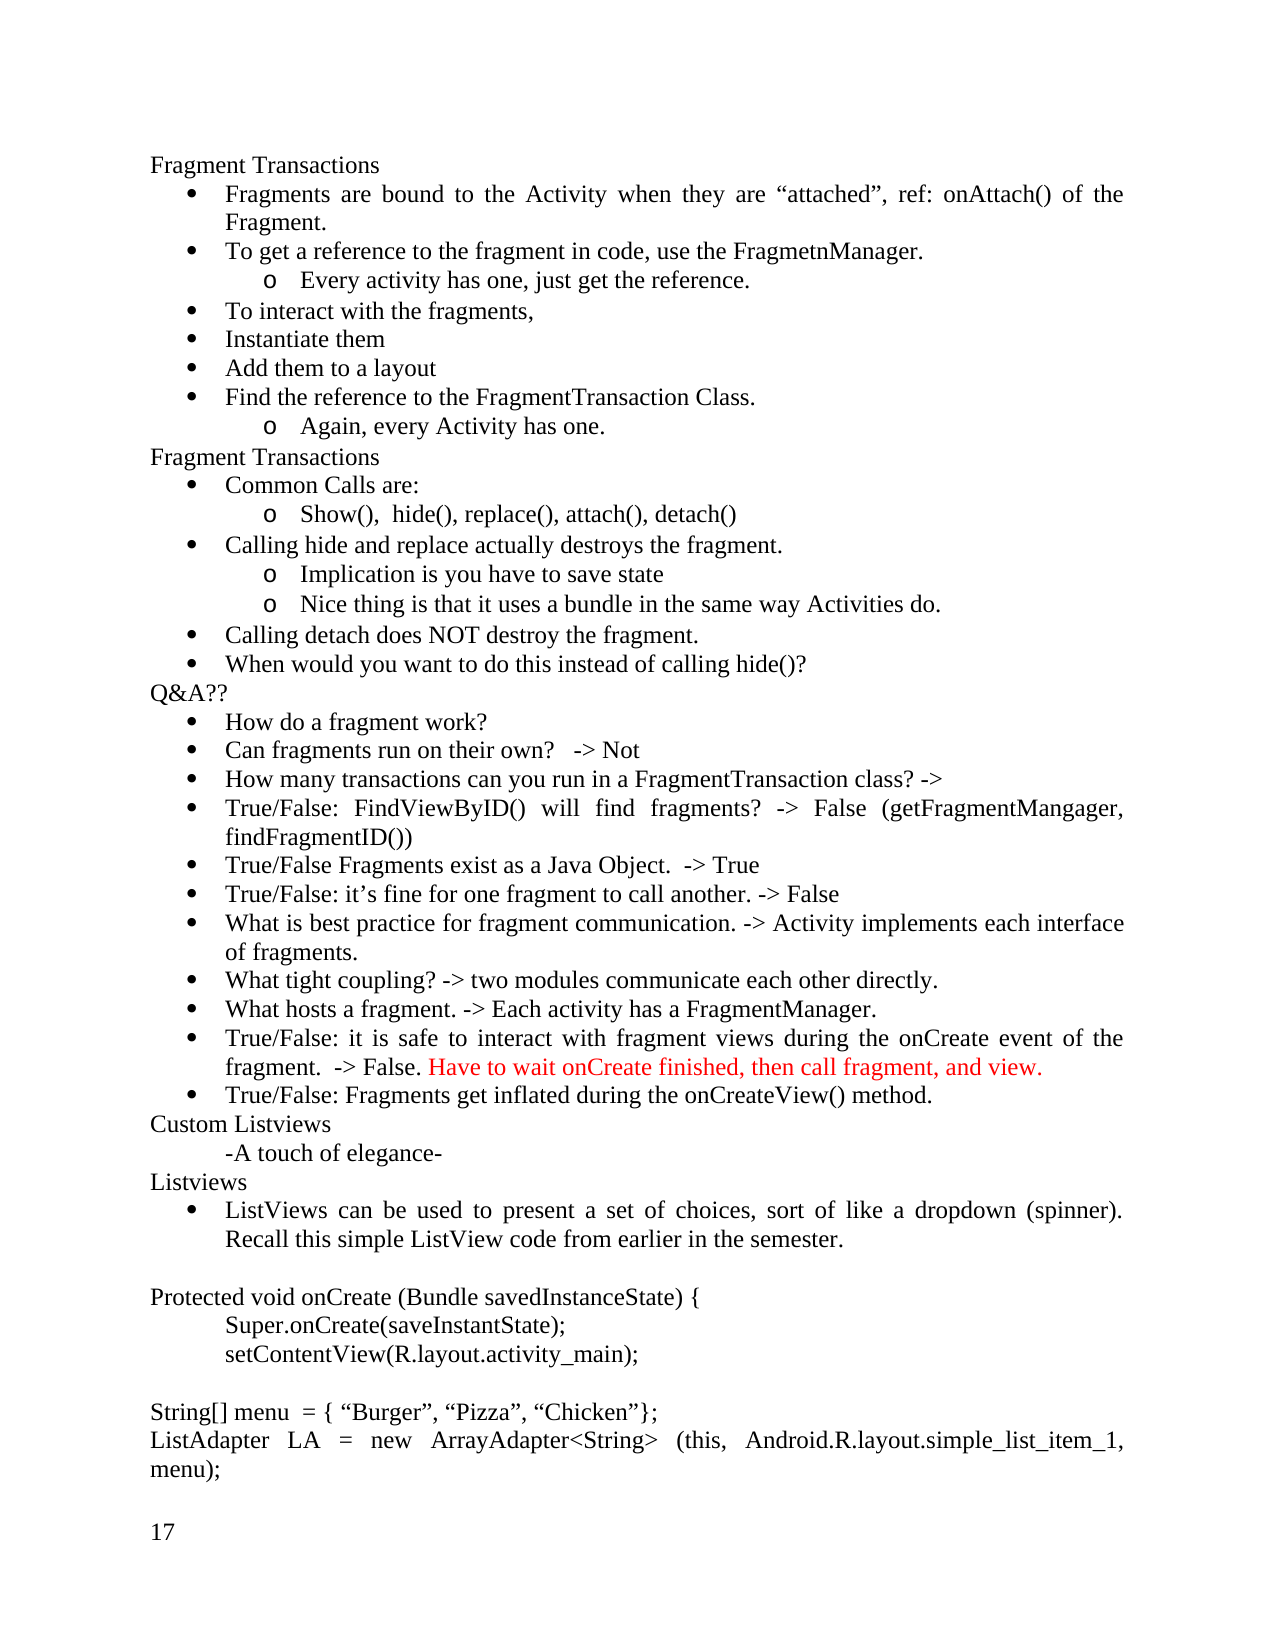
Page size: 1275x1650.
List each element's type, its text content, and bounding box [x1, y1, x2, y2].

list When would you want to do this instead of calling hide()? [187, 649, 1125, 678]
list Calling detach does NOT destroy the fragment. [187, 620, 1125, 649]
list Find the reference to the FragmentTransaction Class. [187, 382, 1125, 411]
list True/False: it is safe to interact with fragment views during the onCreate event of the fragment. -> False. Have to wait onCreate finished, then call fragment, and view. [187, 1023, 1125, 1080]
text Super.onCreate(saveInstantState); [150, 1310, 1125, 1339]
list Add them to a layout [187, 353, 1125, 382]
list Calling hide and replace actually destroys the fragment. [187, 530, 1125, 559]
text String[] menu = { “Burger”, “Pizza”, “Chicken”}; [150, 1397, 1125, 1425]
list Every activity has one, just get the reference. [262, 265, 1125, 296]
list True/False: Fragments get inflated during the onCreateView() method. [187, 1080, 1125, 1109]
list Instantiate them [187, 324, 1125, 353]
list What is best practice for fragment communication. -> Activity implements each interface of fragments. [187, 908, 1125, 965]
text Fragment Transactions [150, 150, 1125, 179]
list True/False: FindViewByID() will find fragments? -> False (getFragmentMangager, findFragmentID()) [187, 793, 1125, 850]
list Nice thing is that it uses a bundle in the same way Activities do. [262, 589, 1125, 620]
list Can fragments run on their own? -> Not [187, 735, 1125, 764]
list ListViews can be used to present a set of choices, sort of like a dropdown (spinner). Recall this simple ListView code from earlier in the semester. [187, 1195, 1125, 1253]
list Show(), hide(), replace(), attach(), detach() [262, 499, 1125, 530]
list What tight coupling? -> two modules communicate each other directly. [187, 965, 1125, 994]
list True/False Fragments exist as a Java Object. -> True [187, 850, 1125, 879]
text -A touch of elegance- [150, 1138, 1125, 1167]
text Listviews [150, 1167, 1125, 1195]
list Common Calls are: [187, 470, 1125, 499]
list Again, every Activity has one. [262, 411, 1125, 442]
list How many transactions can you run in a FragmentTransaction class? -> [187, 764, 1125, 793]
list To get a reference to the fragment in code, use the FragmetnManager. [187, 236, 1125, 265]
list How do a fragment work? [187, 707, 1125, 735]
text setContentView(R.layout.activity_main); [150, 1339, 1125, 1368]
text Fragment Transactions [150, 442, 1125, 470]
list To interact with the fragments, [187, 296, 1125, 324]
list What hosts a fragment. -> Each activity has a FragmentManager. [187, 994, 1125, 1023]
text Custom Listviews [150, 1109, 1125, 1138]
list Implication is you have to save state [262, 559, 1125, 589]
text Q&A?? [150, 678, 1125, 707]
list Fragments are bound to the Activity when they are “attached”, ref: onAttach() of the Fragment. [187, 179, 1125, 236]
text ListAdapter LA = new ArrayAdapter<String> (this, Android.R.layout.simple_list_item_1, menu); [150, 1425, 1125, 1483]
list True/False: it’s fine for one fragment to call another. -> False [187, 879, 1125, 908]
text Protected void onCreate (Bundle savedInstanceState) { [150, 1282, 1125, 1310]
